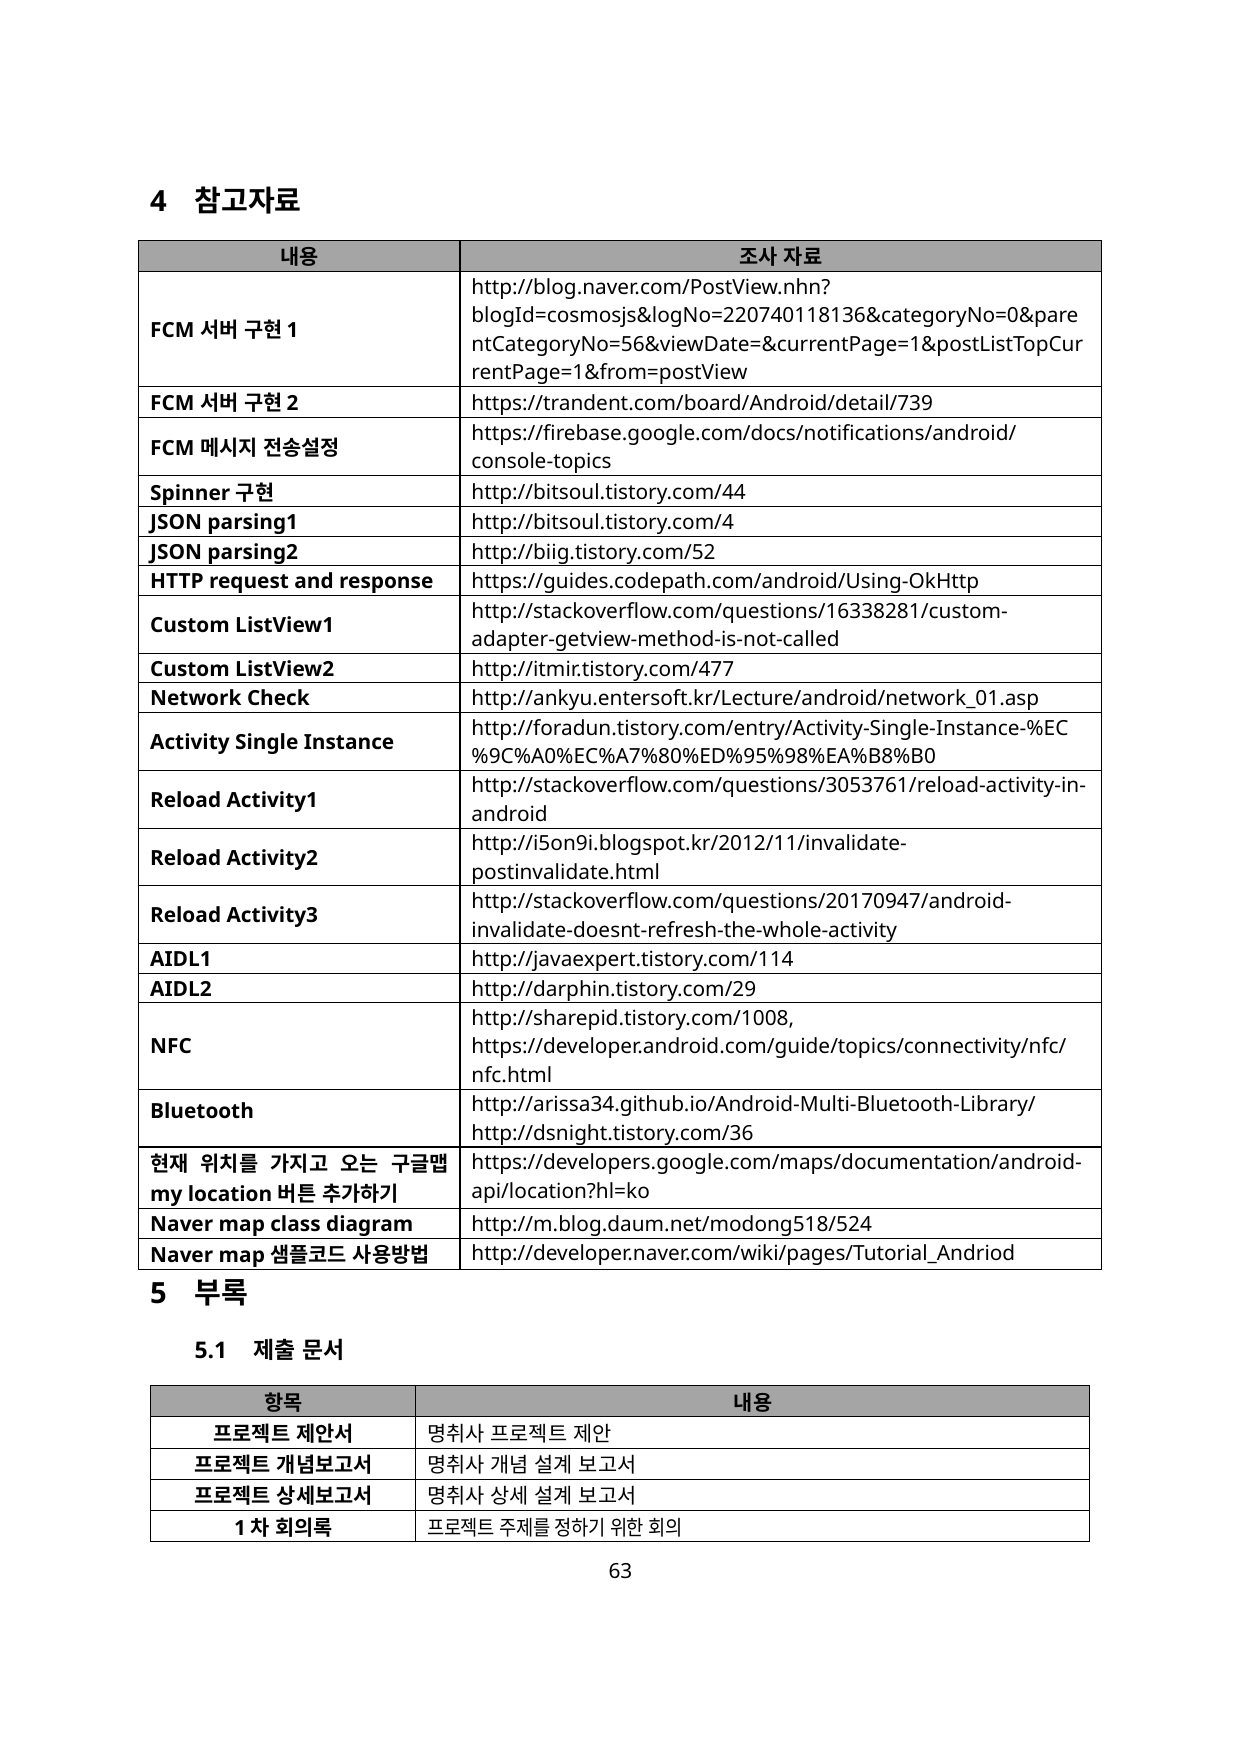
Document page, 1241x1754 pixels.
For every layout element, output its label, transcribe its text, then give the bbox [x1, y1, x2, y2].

table_cell Reload Activity2 [139, 829, 459, 885]
table_cell Network Check [139, 683, 459, 712]
table_cell 1차 회의록 [151, 1511, 415, 1541]
list 참고자료 [150, 177, 1090, 219]
table_cell 프로젝트 개념보고서 [151, 1449, 415, 1479]
table_cell 프로젝트 주제를 정하기 위한 회의 [416, 1511, 1089, 1541]
table_cell Reload Activity3 [139, 886, 459, 943]
table_cell http://foradun.tistory.com/entry/Activity-Single-Instance-%EC%9C%A0%EC%A7%80%ED%95%98%EA%B8%B0 [461, 713, 1101, 769]
table_header 조사 자료 [461, 241, 1101, 271]
table_cell FCM 서버 구현2 [139, 387, 459, 417]
table_cell FCM 메시지 전송설정 [139, 418, 459, 475]
table_cell Activity Single Instance [139, 713, 459, 769]
table_cell Custom ListView1 [139, 596, 459, 653]
list 부록 [150, 1270, 1090, 1312]
table_cell https://guides.codepath.com/android/Using-OkHttp [461, 566, 1101, 595]
table_cell https://trandent.com/board/Android/detail/739 [461, 387, 1101, 417]
table_cell NFC [139, 1003, 459, 1088]
table_cell Reload Activity1 [139, 771, 459, 827]
table_cell http://arissa34.github.io/Android-Multi-Bluetooth-Library/ http://dsnight.tistory.com/36 [461, 1090, 1101, 1146]
table_cell http://stackoverflow.com/questions/16338281/custom-adapter-getview-method-is-not-called [461, 596, 1101, 653]
table_cell https://firebase.google.com/docs/notifications/android/console-topics [461, 418, 1101, 475]
table_cell https://developers.google.com/maps/documentation/android-api/location?hl=ko [461, 1148, 1101, 1208]
table_header 내용 [139, 241, 459, 271]
table_cell Spinner 구현 [139, 476, 459, 506]
table_cell http://ankyu.entersoft.kr/Lecture/android/network_01.asp [461, 683, 1101, 712]
table_cell Custom ListView2 [139, 654, 459, 682]
table_cell http://bitsoul.tistory.com/44 [461, 476, 1101, 506]
table_cell http://m.blog.daum.net/modong518/524 [461, 1209, 1101, 1237]
table_cell http://darphin.tistory.com/29 [461, 974, 1101, 1002]
table_cell http://stackoverflow.com/questions/20170947/android-invalidate-doesnt-refresh-the-whole-activity [461, 886, 1101, 943]
table_cell http://stackoverflow.com/questions/3053761/reload-activity-in-android [461, 771, 1101, 827]
table_cell 프로젝트 상세보고서 [151, 1480, 415, 1510]
table_cell JSON parsing1 [139, 507, 459, 536]
list 제출 문서 [194, 1332, 1090, 1366]
table_cell Bluetooth [139, 1090, 459, 1146]
table_cell http://bitsoul.tistory.com/4 [461, 507, 1101, 536]
table_cell 명취사 개념 설계 보고서 [416, 1449, 1089, 1479]
table_cell http://i5on9i.blogspot.kr/2012/11/invalidate-postinvalidate.html [461, 829, 1101, 885]
table_cell http://sharepid.tistory.com/1008, https://developer.android.com/guide/topics/connectivity/nfc/nfc.html [461, 1003, 1101, 1088]
table_cell http://javaexpert.tistory.com/114 [461, 944, 1101, 973]
table_cell HTTP request and response [139, 566, 459, 595]
table_cell Naver map 샘플코드 사용방법 [139, 1239, 459, 1269]
table_header 항목 [151, 1386, 415, 1416]
table_cell Naver map class diagram [139, 1209, 459, 1237]
table_cell 현재 위치를 가지고 오는 구글맵 my location 버튼 추가하기 [139, 1148, 459, 1208]
table_cell AIDL2 [139, 974, 459, 1002]
table_cell 명취사 상세 설계 보고서 [416, 1480, 1089, 1510]
table_cell http://blog.naver.com/PostView.nhn?blogId=cosmosjs&logNo=220740118136&categoryNo=0&parentCategoryNo=56&viewDate=&currentPage=1&postListTopCurrentPage=1&from=postView [461, 272, 1101, 386]
table_cell 프로젝트 제안서 [151, 1417, 415, 1447]
table_cell FCM 서버 구현1 [139, 272, 459, 386]
table_cell http://biig.tistory.com/52 [461, 537, 1101, 565]
table_header 내용 [416, 1386, 1089, 1416]
table_cell 명취사 프로젝트 제안 [416, 1417, 1089, 1447]
table_cell http://itmir.tistory.com/477 [461, 654, 1101, 682]
table_cell JSON parsing2 [139, 537, 459, 565]
table_cell http://developer.naver.com/wiki/pages/Tutorial_Andriod [461, 1239, 1101, 1269]
table_cell AIDL1 [139, 944, 459, 973]
